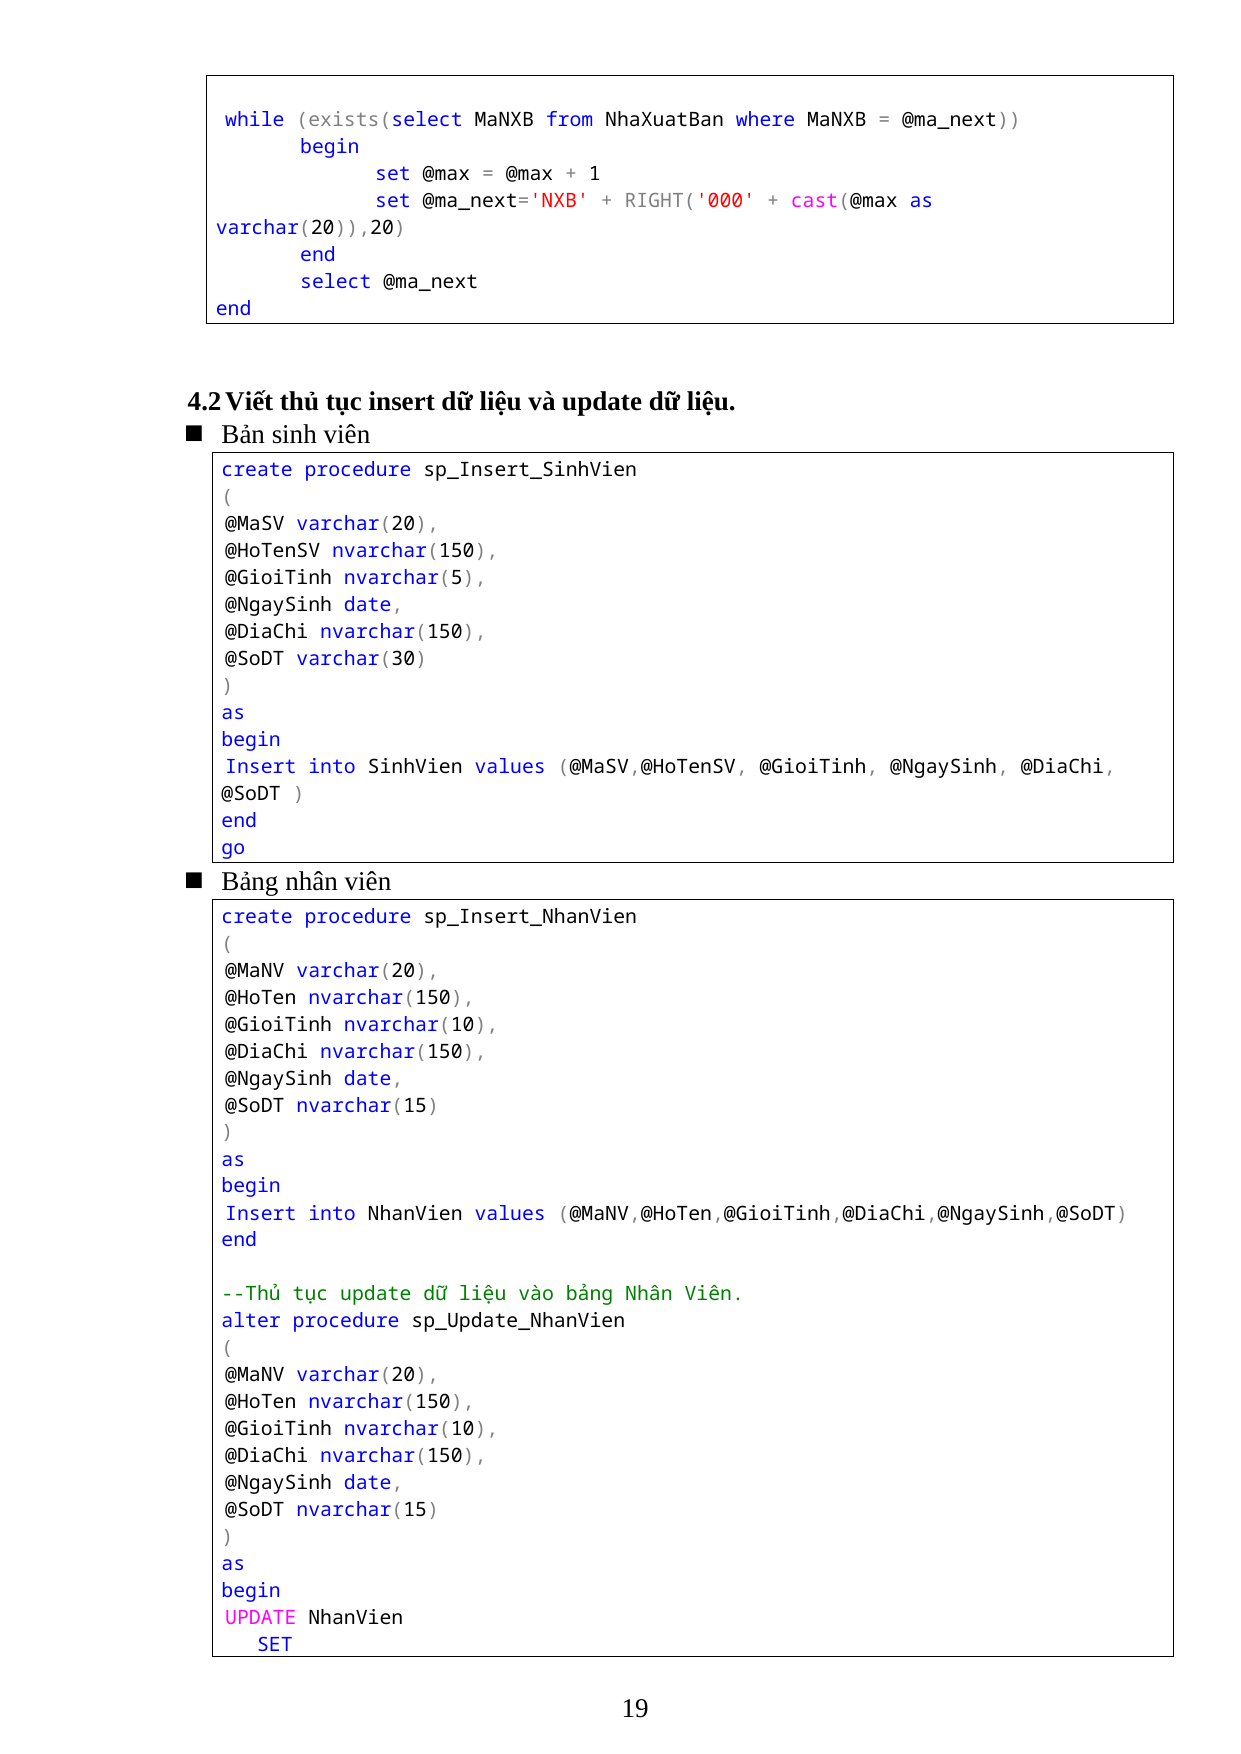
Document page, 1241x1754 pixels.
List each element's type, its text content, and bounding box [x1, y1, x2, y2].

list ( [213, 926, 1173, 953]
list begin [213, 1573, 1173, 1600]
list SET [213, 1627, 1173, 1656]
list @SoDT varchar(30) [213, 641, 1173, 668]
list @DiaChi nvarchar(150), [213, 1034, 1173, 1061]
list as [213, 695, 1173, 722]
list begin [213, 1169, 1173, 1196]
list @NgaySinh date, [213, 1465, 1173, 1492]
list while (exists(select MaNXB from NhaXuatBan where MaNXB = @ma_next)) [207, 102, 1173, 129]
list select @ma_next [207, 264, 1173, 291]
list @MaNV varchar(20), [213, 953, 1173, 980]
list @DiaChi nvarchar(150), [213, 614, 1173, 641]
list end [207, 291, 1173, 323]
list UPDATE NhanVien [213, 1600, 1173, 1627]
list @GioiTinh nvarchar(10), [213, 1411, 1173, 1438]
list @GioiTinh nvarchar(10), [213, 1007, 1173, 1034]
list @DiaChi nvarchar(150), [213, 1438, 1173, 1465]
list @HoTen nvarchar(150), [213, 1384, 1173, 1411]
list @MaSV varchar(20), [213, 506, 1173, 533]
list set @max = @max + 1 [207, 156, 1173, 183]
list @NgaySinh date, [213, 587, 1173, 614]
list set @ma_next='NXB' + RIGHT('000' + cast(@max as [207, 183, 1173, 210]
list --Thủ tục update dữ liệu vào bảng Nhân Viên. [213, 1277, 1173, 1303]
list ( [213, 479, 1173, 506]
list Bản sinh viên [184, 418, 1165, 449]
list ) [213, 1115, 1173, 1142]
list as [213, 1142, 1173, 1169]
list @SoDT nvarchar(15) [213, 1492, 1173, 1519]
list Viết thủ tục insert dữ liệu và update dữ liệu. [187, 385, 1165, 416]
list ) [213, 668, 1173, 695]
list varchar(20)),20) [207, 210, 1173, 237]
list @SoDT nvarchar(15) [213, 1088, 1173, 1115]
list ( [213, 1331, 1173, 1357]
list as [213, 1546, 1173, 1573]
list @MaNV varchar(20), [213, 1357, 1173, 1384]
list end [207, 237, 1173, 264]
list @NgaySinh date, [213, 1061, 1173, 1088]
list Bảng nhân viên [184, 865, 1165, 896]
list Insert into NhanVien values (@MaNV,@HoTen,@GioiTinh,@DiaChi,@NgaySinh,@SoDT) [213, 1196, 1173, 1223]
list @GioiTinh nvarchar(5), [213, 560, 1173, 587]
list begin [213, 722, 1173, 749]
list go [213, 830, 1173, 862]
list end [213, 1223, 1173, 1253]
list @HoTenSV nvarchar(150), [213, 533, 1173, 560]
list create procedure sp_Insert_NhanVien [213, 900, 1173, 926]
list @HoTen nvarchar(150), [213, 980, 1173, 1007]
list ) [213, 1519, 1173, 1546]
list begin [207, 129, 1173, 156]
list end [213, 803, 1173, 830]
list Insert into SinhVien values (@MaSV,@HoTenSV, @GioiTinh, @NgaySinh, @DiaChi, @SoDT ) [213, 749, 1173, 803]
list create procedure sp_Insert_SinhVien [213, 453, 1173, 479]
list alter procedure sp_Update_NhanVien [213, 1303, 1173, 1331]
